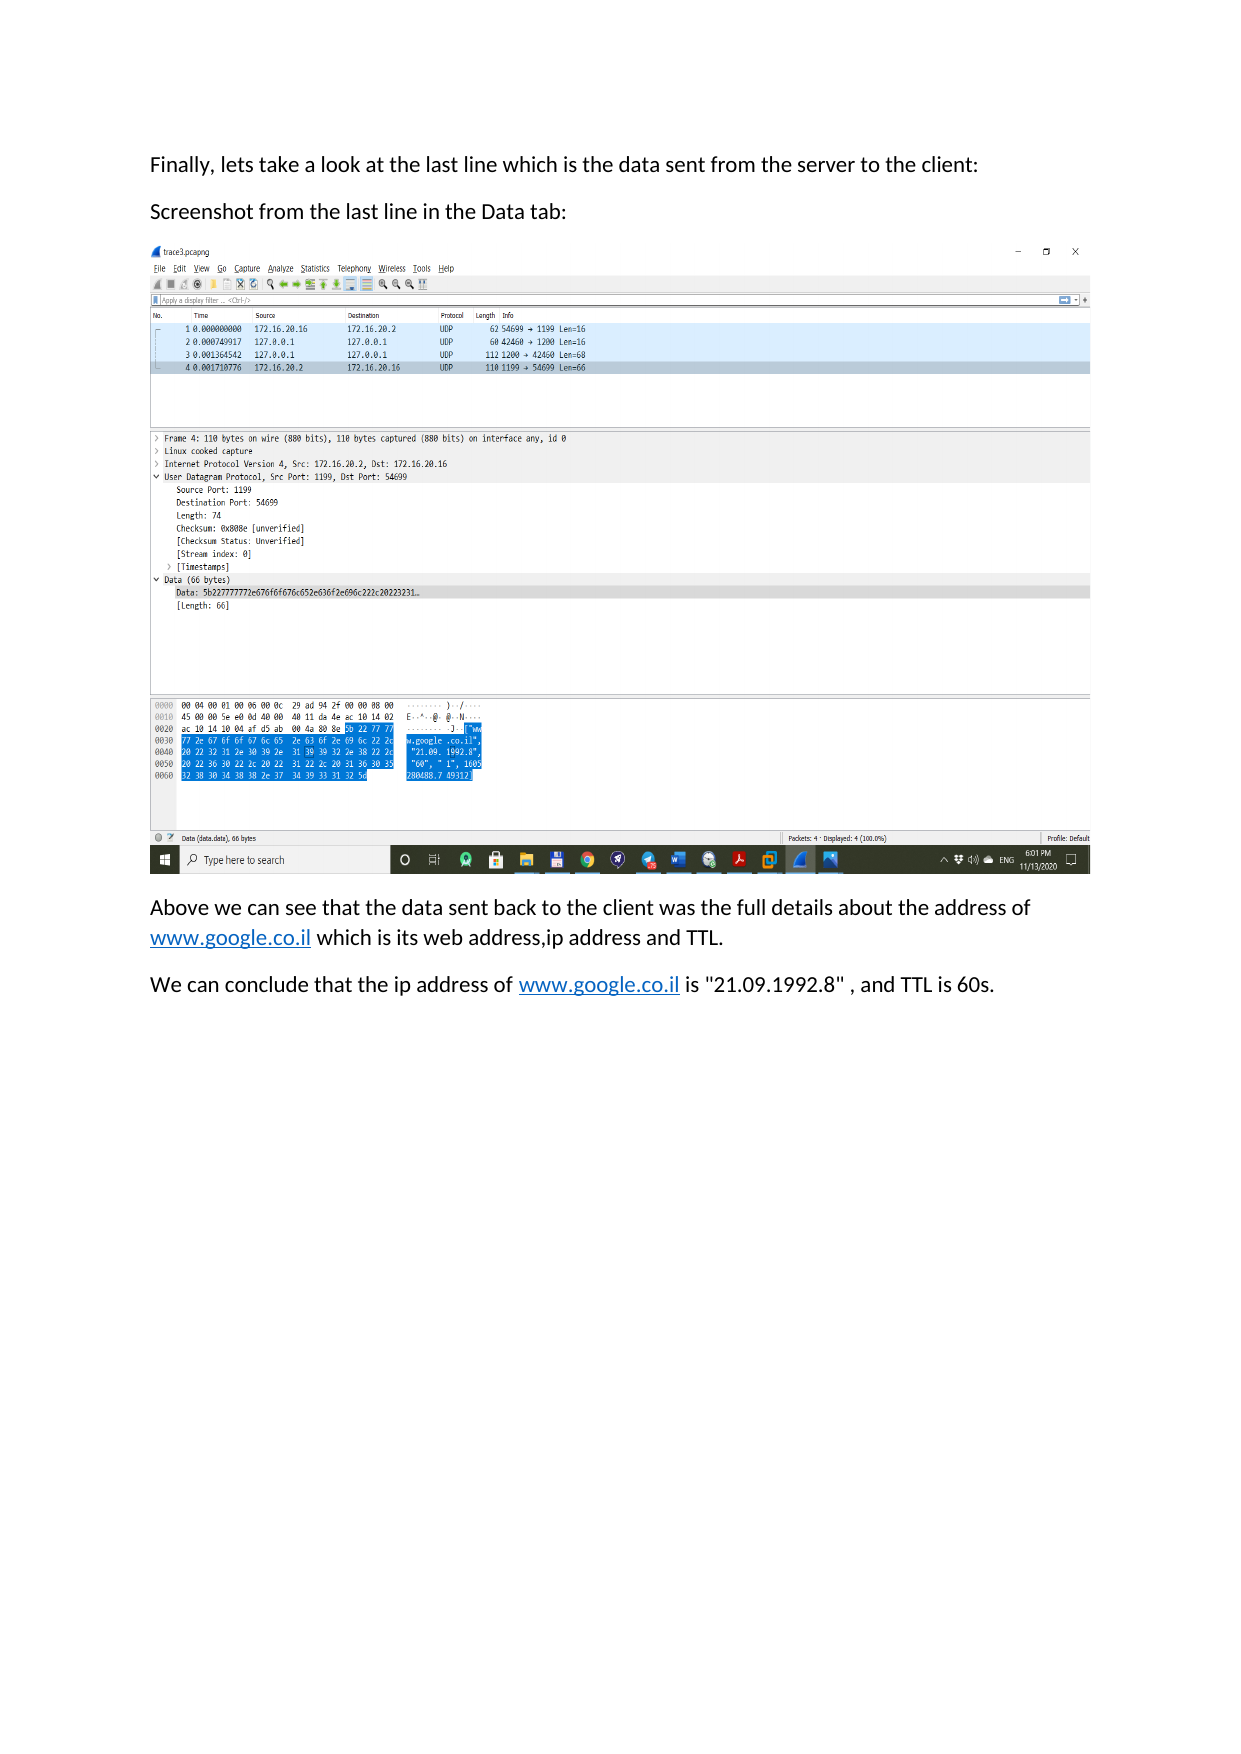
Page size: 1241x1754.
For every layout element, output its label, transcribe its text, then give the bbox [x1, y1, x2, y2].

text Above we can see that the data sent back to the client was the full details about the address of www.google.co.il which is its web address,ip address and TTL. [150, 893, 1090, 951]
picture [150, 243, 1091, 874]
text Screenshot from the last line in the Data tab: [150, 197, 1090, 225]
text We can conclude that the ip address of www.google.co.il is "21.09.1992.8" , and TTL is 60s. [150, 970, 1090, 998]
text Finally, lets take a look at the last line which is the data sent from the server to the client: [150, 150, 1090, 178]
